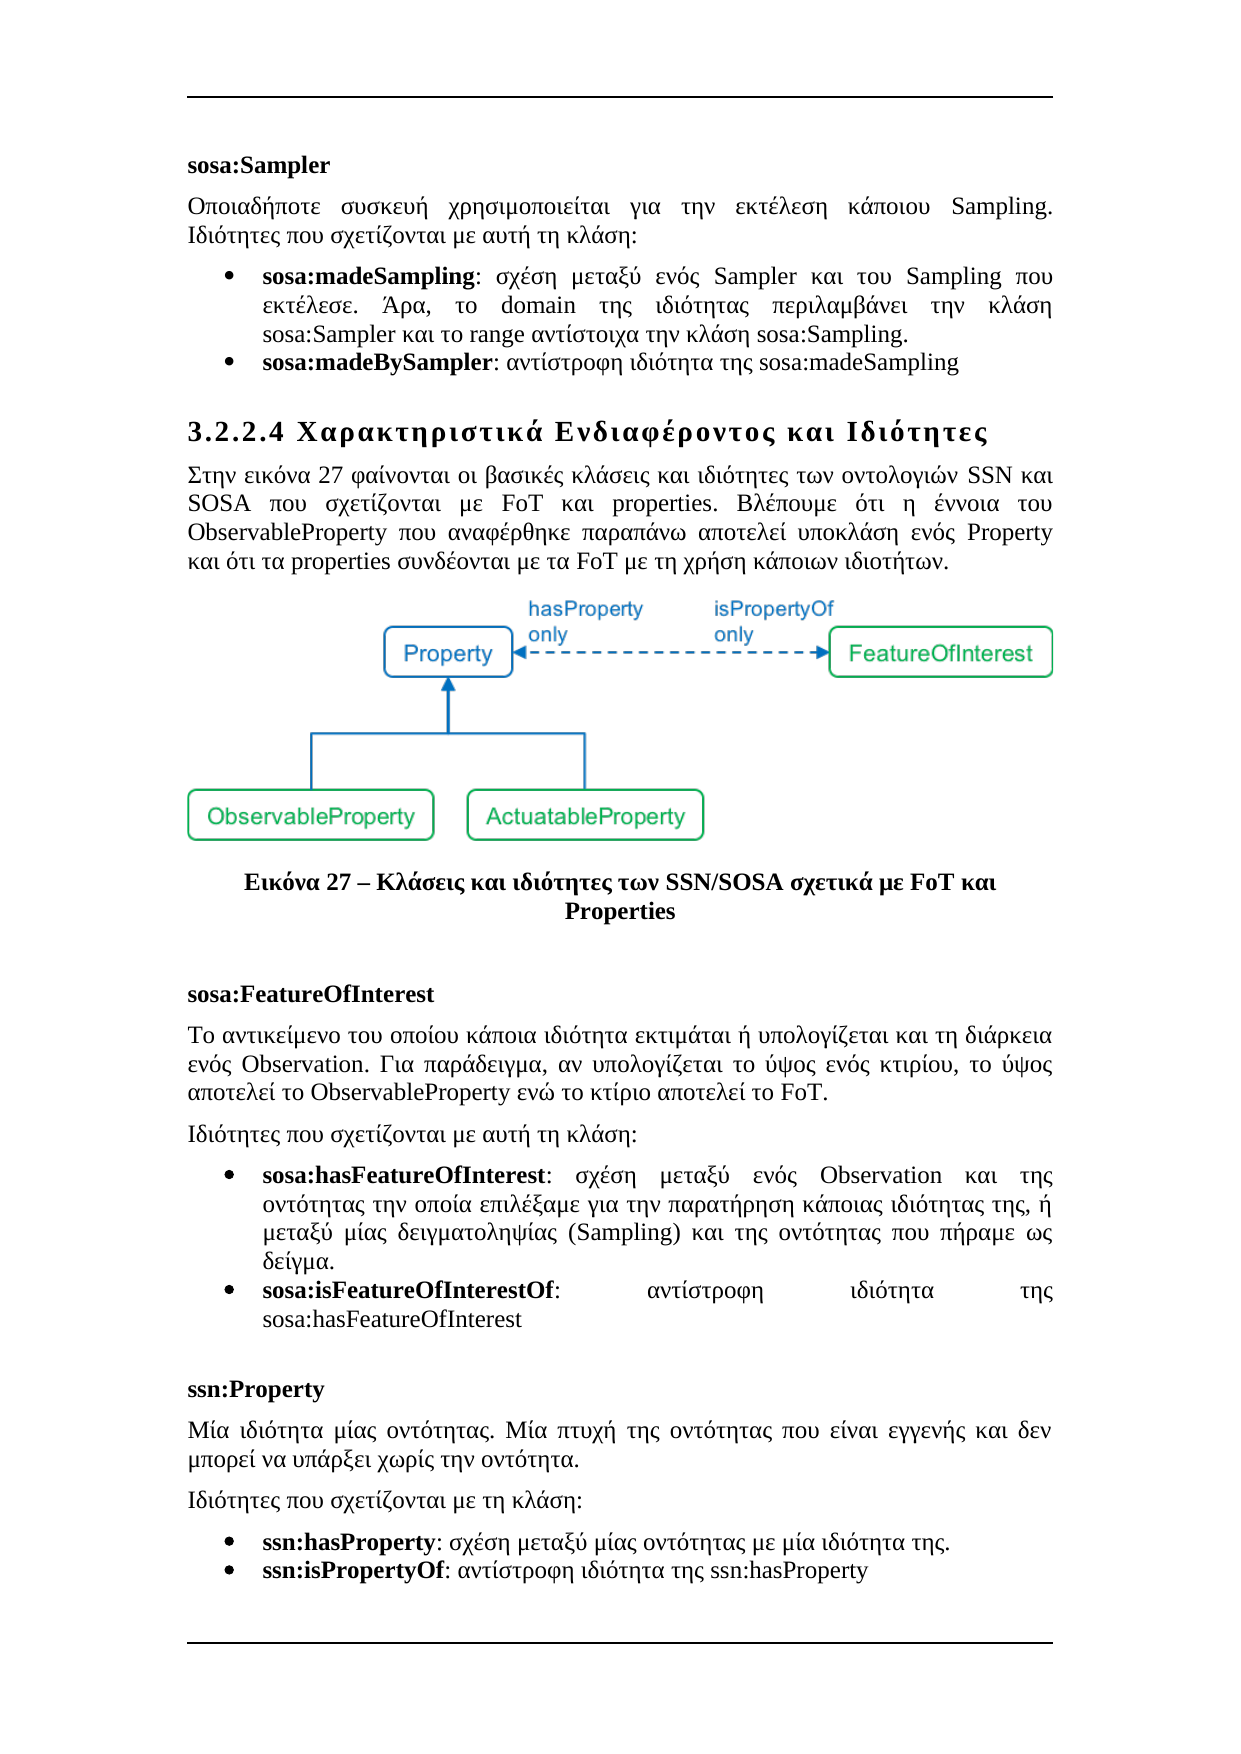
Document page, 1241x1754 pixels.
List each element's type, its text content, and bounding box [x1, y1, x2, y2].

text Οποιαδήποτε συσκευή χρησιμοποιείται για την εκτέλεση κάποιου Sampling. Ιδιότητες που σχετίζονται με αυτή τη κλάση: [187, 191, 1053, 249]
list ssn:isPropertyOf: αντίστροφη ιδιότητα της ssn:hasProperty [225, 1555, 1053, 1584]
text Ιδιότητες που σχετίζονται με τη κλάση: [187, 1485, 1053, 1514]
text Το αντικείμενο του οποίου κάποια ιδιότητα εκτιμάται ή υπολογίζεται και τη διάρκεια ενός Observation. Για παράδειγμα, αν υπολογίζεται το ύψος ενός κτιρίου, το ύψος αποτελεί το ObservableProperty ενώ το κτίριο αποτελεί το FoT. [187, 1020, 1053, 1106]
list sosa:hasFeatureOfInterest: σχέση μεταξύ ενός Observation και της οντότητας την οποία επιλέξαμε για την παρατήρηση κάποιας ιδιότητας της, ή μεταξύ μίας δειγματοληψίας (Sampling) και της οντότητας που πήραμε ως δείγμα. [225, 1160, 1053, 1275]
text Στην εικόνα 27 φαίνονται οι βασικές κλάσεις και ιδιότητες των οντολογιών SSN και SOSA που σχετίζονται με FoT και properties. Βλέπουμε ότι η έννοια του ObservableProperty που αναφέρθηκε παραπάνω αποτελεί υποκλάση ενός Property και ότι τα properties συνδέονται με τα FoT με τη χρήση κάποιων ιδιοτήτων. [187, 460, 1053, 575]
list sosa:madeBySampler: αντίστροφη ιδιότητα της sosa:madeSampling [225, 347, 1053, 376]
subtitle sosa:Sampler [187, 150, 1053, 179]
subtitle ssn:Property [187, 1374, 1053, 1403]
list ssn:hasProperty: σχέση μεταξύ μίας οντότητας με μία ιδιότητα της. [225, 1527, 1053, 1555]
text Μία ιδιότητα μίας οντότητας. Μία πτυχή της οντότητας που είναι εγγενής και δεν μπορεί να υπάρξει χωρίς την οντότητα. [187, 1415, 1053, 1473]
subtitle Χαρακτηριστικά Ενδιαφέροντος και Ιδιότητες [187, 414, 1053, 447]
picture [187, 587, 1054, 842]
list sosa:madeSampling: σχέση μεταξύ ενός Sampler και του Sampling που εκτέλεσε. Άρα, το domain της ιδιότητας περιλαμβάνει την κλάση sosa:Sampler και το range αντίστοιχα την κλάση sosa:Sampling. [225, 261, 1053, 347]
list sosa:isFeatureOfInterestOf: αντίστροφη ιδιότητα της sosa:hasFeatureOfInterest [225, 1275, 1053, 1332]
subtitle sosa:FeatureOfInterest [187, 979, 1053, 1007]
text Ιδιότητες που σχετίζονται με αυτή τη κλάση: [187, 1119, 1053, 1147]
